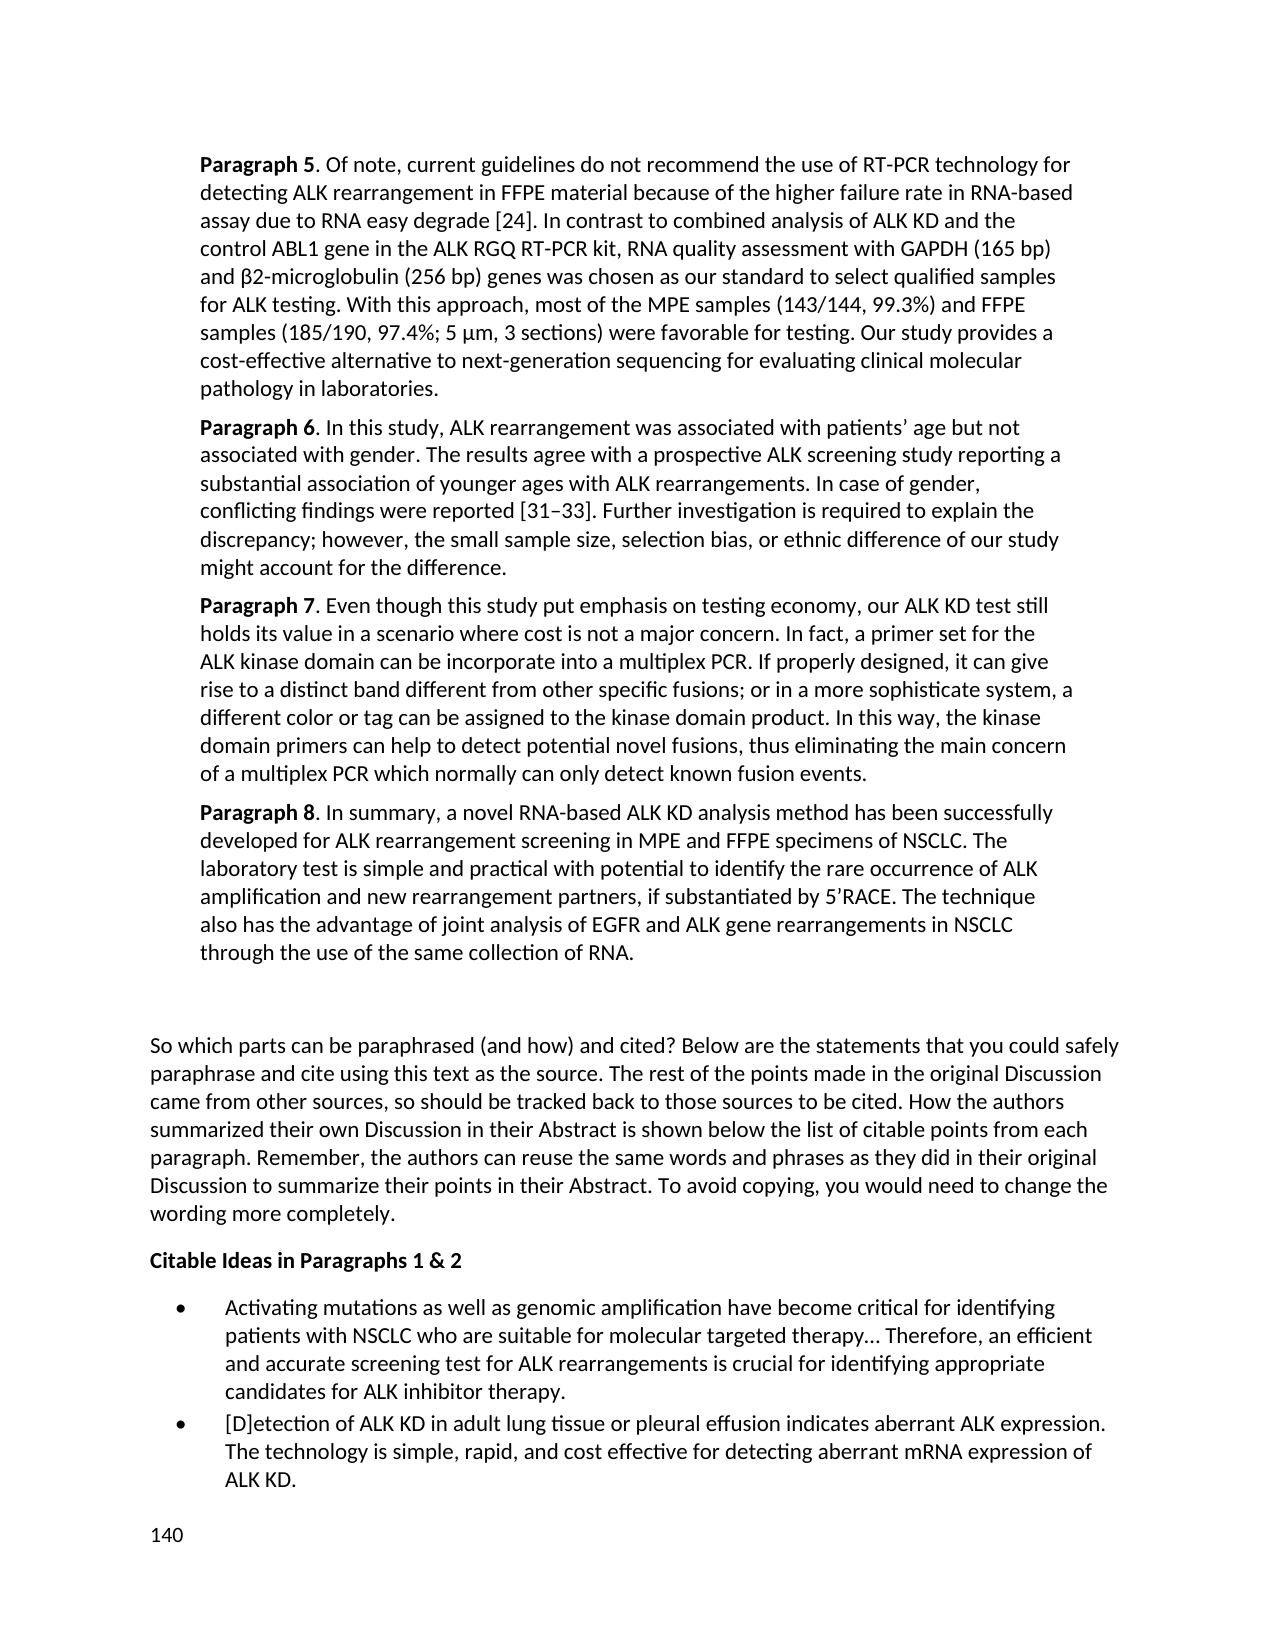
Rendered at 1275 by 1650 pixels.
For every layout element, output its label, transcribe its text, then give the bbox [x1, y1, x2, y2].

text Paragraph 7. Even though this study put emphasis on testing economy, our ALK KD test still holds its value in a scenario where cost is not a major concern. In fact, a primer set for the ALK kinase domain can be incorporate into a multiplex PCR. If properly designed, it can give rise to a distinct band different from other specific fusions; or in a more sophisticate system, a different color or tag can be assigned to the kinase domain product. In this way, the kinase domain primers can help to detect potential novel fusions, thus eliminating the main concern of a multiplex PCR which normally can only detect known fusion events. [200, 591, 1075, 787]
text Citable Ideas in Paragraphs 1 & 2 [150, 1246, 1125, 1274]
text Paragraph 6. In this study, ALK rearrangement was associated with patients’ age but not associated with gender. The results agree with a prospective ALK screening study reporting a substantial association of younger ages with ALK rearrangements. In case of gender, conflicting findings were reported [31–33]. Further investigation is required to explain the discrepancy; however, the small sample size, selection bias, or ethnic difference of our study might account for the difference. [200, 413, 1075, 581]
text Paragraph 5. Of note, current guidelines do not recommend the use of RT-PCR technology for detecting ALK rearrangement in FFPE material because of the higher failure rate in RNA-based assay due to RNA easy degrade [24]. In contrast to combined analysis of ALK KD and the control ABL1 gene in the ALK RGQ RT-PCR kit, RNA quality assessment with GAPDH (165 bp) and β2-microglobulin (256 bp) genes was chosen as our standard to select qualified samples for ALK testing. With this approach, most of the MPE samples (143/144, 99.3%) and FFPE samples (185/190, 97.4%; 5 μm, 3 sections) were favorable for testing. Our study provides a cost-effective alternative to next-generation sequencing for evaluating clinical molecular pathology in laboratories. [200, 150, 1075, 402]
text Paragraph 8. In summary, a novel RNA-based ALK KD analysis method has been successfully developed for ALK rearrangement screening in MPE and FFPE specimens of NSCLC. The laboratory test is simple and practical with potential to identify the rare occurrence of ALK amplification and new rearrangement partners, if substantiated by 5’RACE. The technique also has the advantage of joint analysis of EGFR and ALK gene rearrangements in NSCLC through the use of the same collection of RNA. [200, 798, 1075, 966]
list [D]etection of ALK KD in adult lung tissue or pleural effusion indicates aberrant ALK expression. The technology is simple, rapid, and cost effective for detecting aberrant mRNA expression of ALK KD. [175, 1409, 1125, 1493]
list Activating mutations as well as genomic amplification have become critical for identifying patients with NSCLC who are suitable for molecular targeted therapy… Therefore, an efficient and accurate screening test for ALK rearrangements is crucial for identifying appropriate candidates for ALK inhibitor therapy. [175, 1293, 1125, 1405]
text So which parts can be paraphrased (and how) and cited? Below are the statements that you could safely paraphrase and cite using this text as the source. The rest of the points made in the original Discussion came from other sources, so should be tracked back to those sources to be cited. How the authors summarized their own Discussion in their Abstract is shown below the list of citable points from each paragraph. Remember, the authors can reuse the same words and phrases as they did in their original Discussion to summarize their points in their Abstract. To avoid copying, you would need to change the wording more completely. [150, 1031, 1125, 1227]
